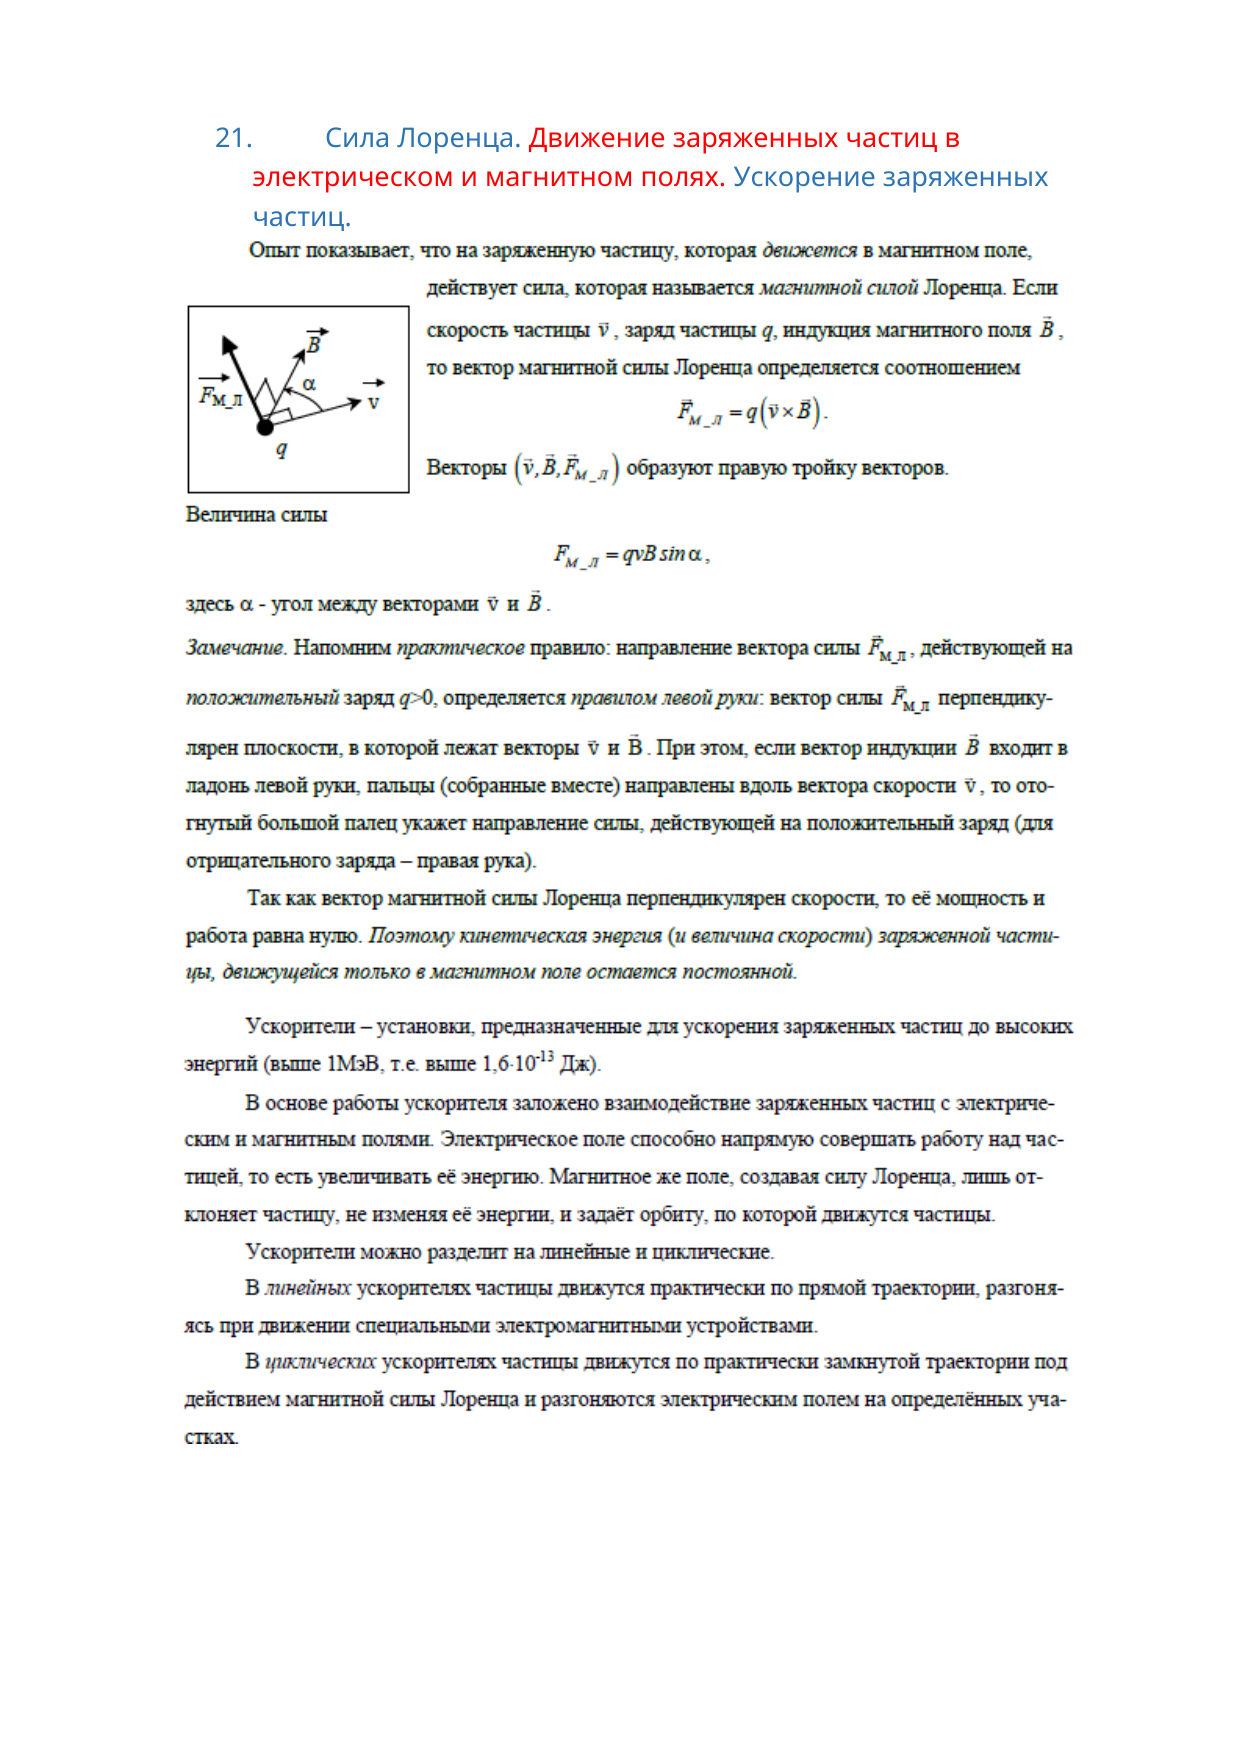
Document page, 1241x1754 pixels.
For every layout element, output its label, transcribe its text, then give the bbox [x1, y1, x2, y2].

picture [177, 237, 1073, 993]
subtitle Сила Лоренца. Движение заряженных частиц в электрическом и магнитном полях. Ускорение заряженных частиц. [215, 118, 1152, 234]
picture [177, 1011, 1078, 1444]
